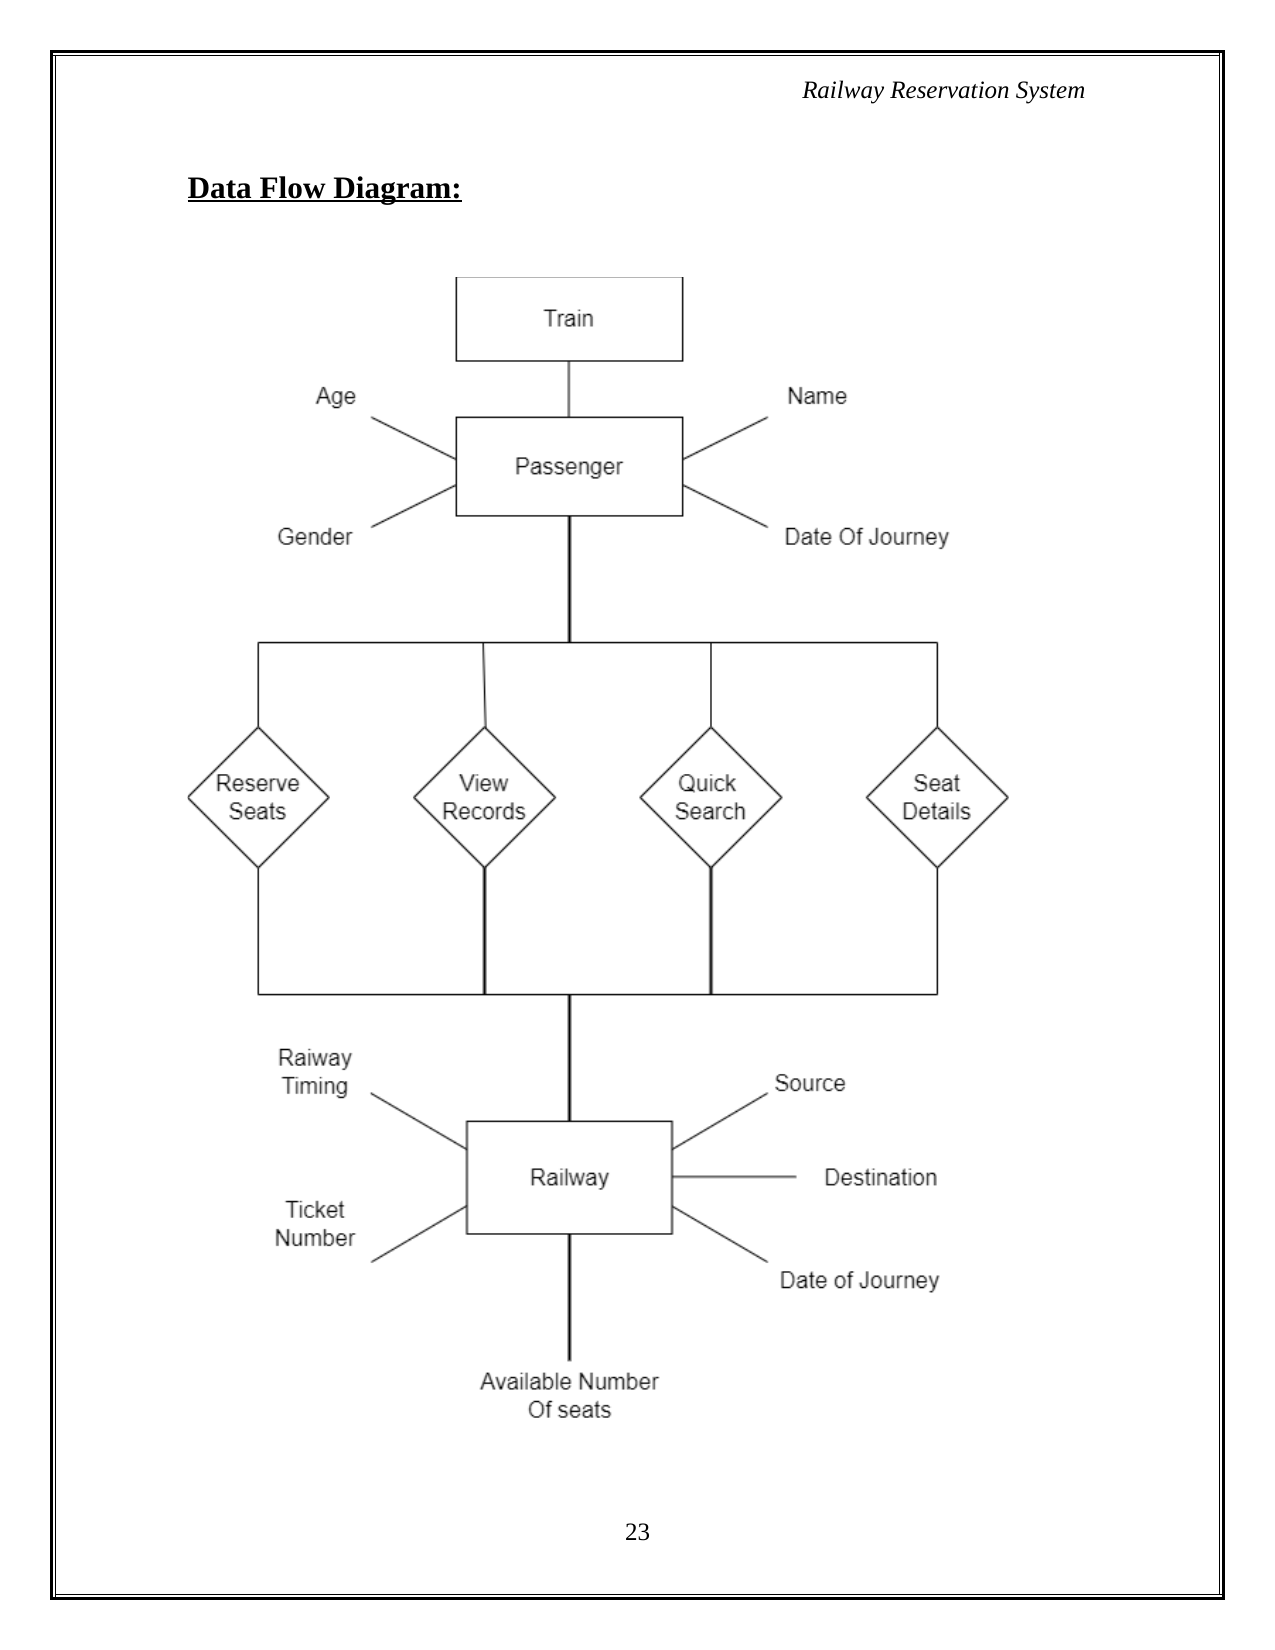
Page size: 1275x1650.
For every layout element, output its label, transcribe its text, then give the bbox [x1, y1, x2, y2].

text Data Flow Diagram: [187, 169, 1087, 205]
picture [187, 277, 1009, 1432]
